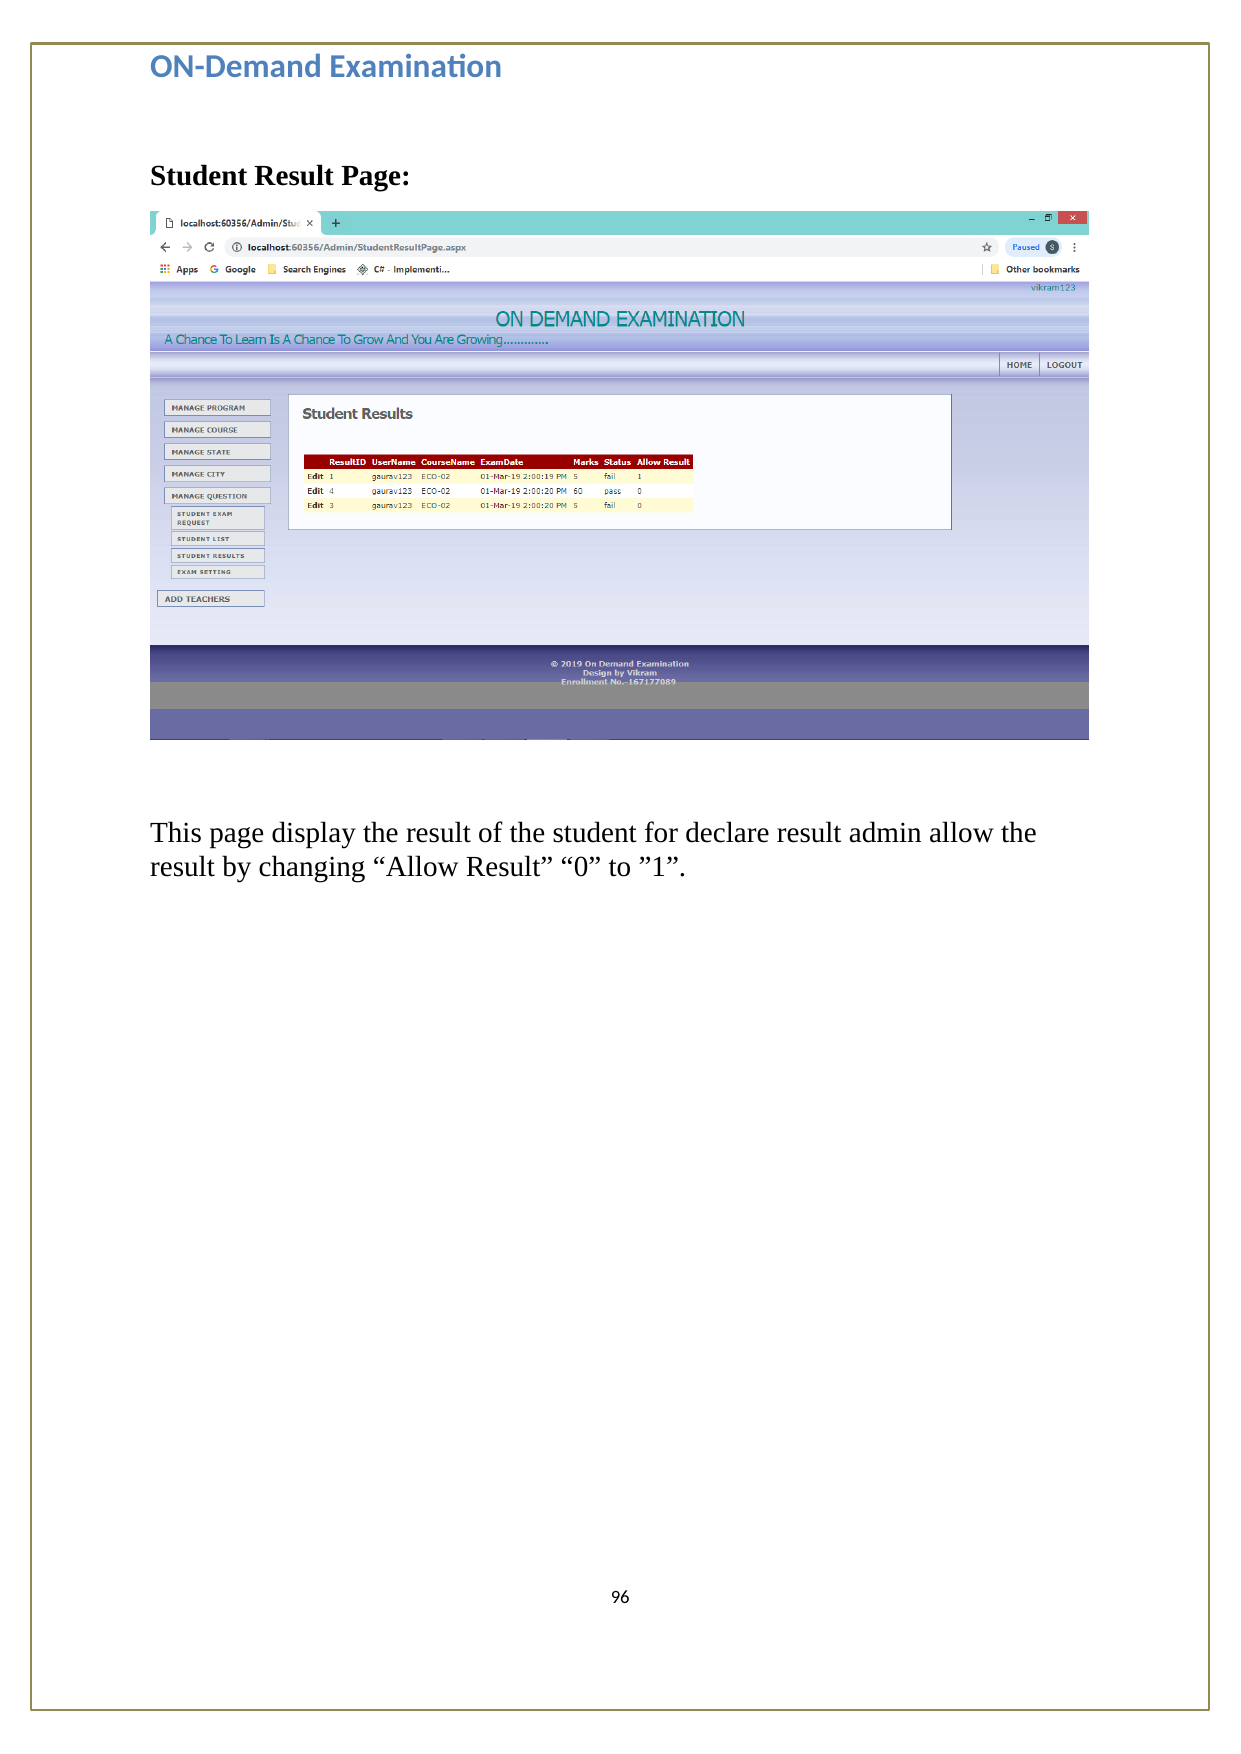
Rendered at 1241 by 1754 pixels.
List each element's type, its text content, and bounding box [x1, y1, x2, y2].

text Student Result Page: [150, 158, 1090, 191]
picture [150, 211, 1089, 740]
text This page display the result of the student for declare result admin allow the result by changing “Allow Result” “0” to ”1”.Exam Setting page [150, 815, 1090, 882]
